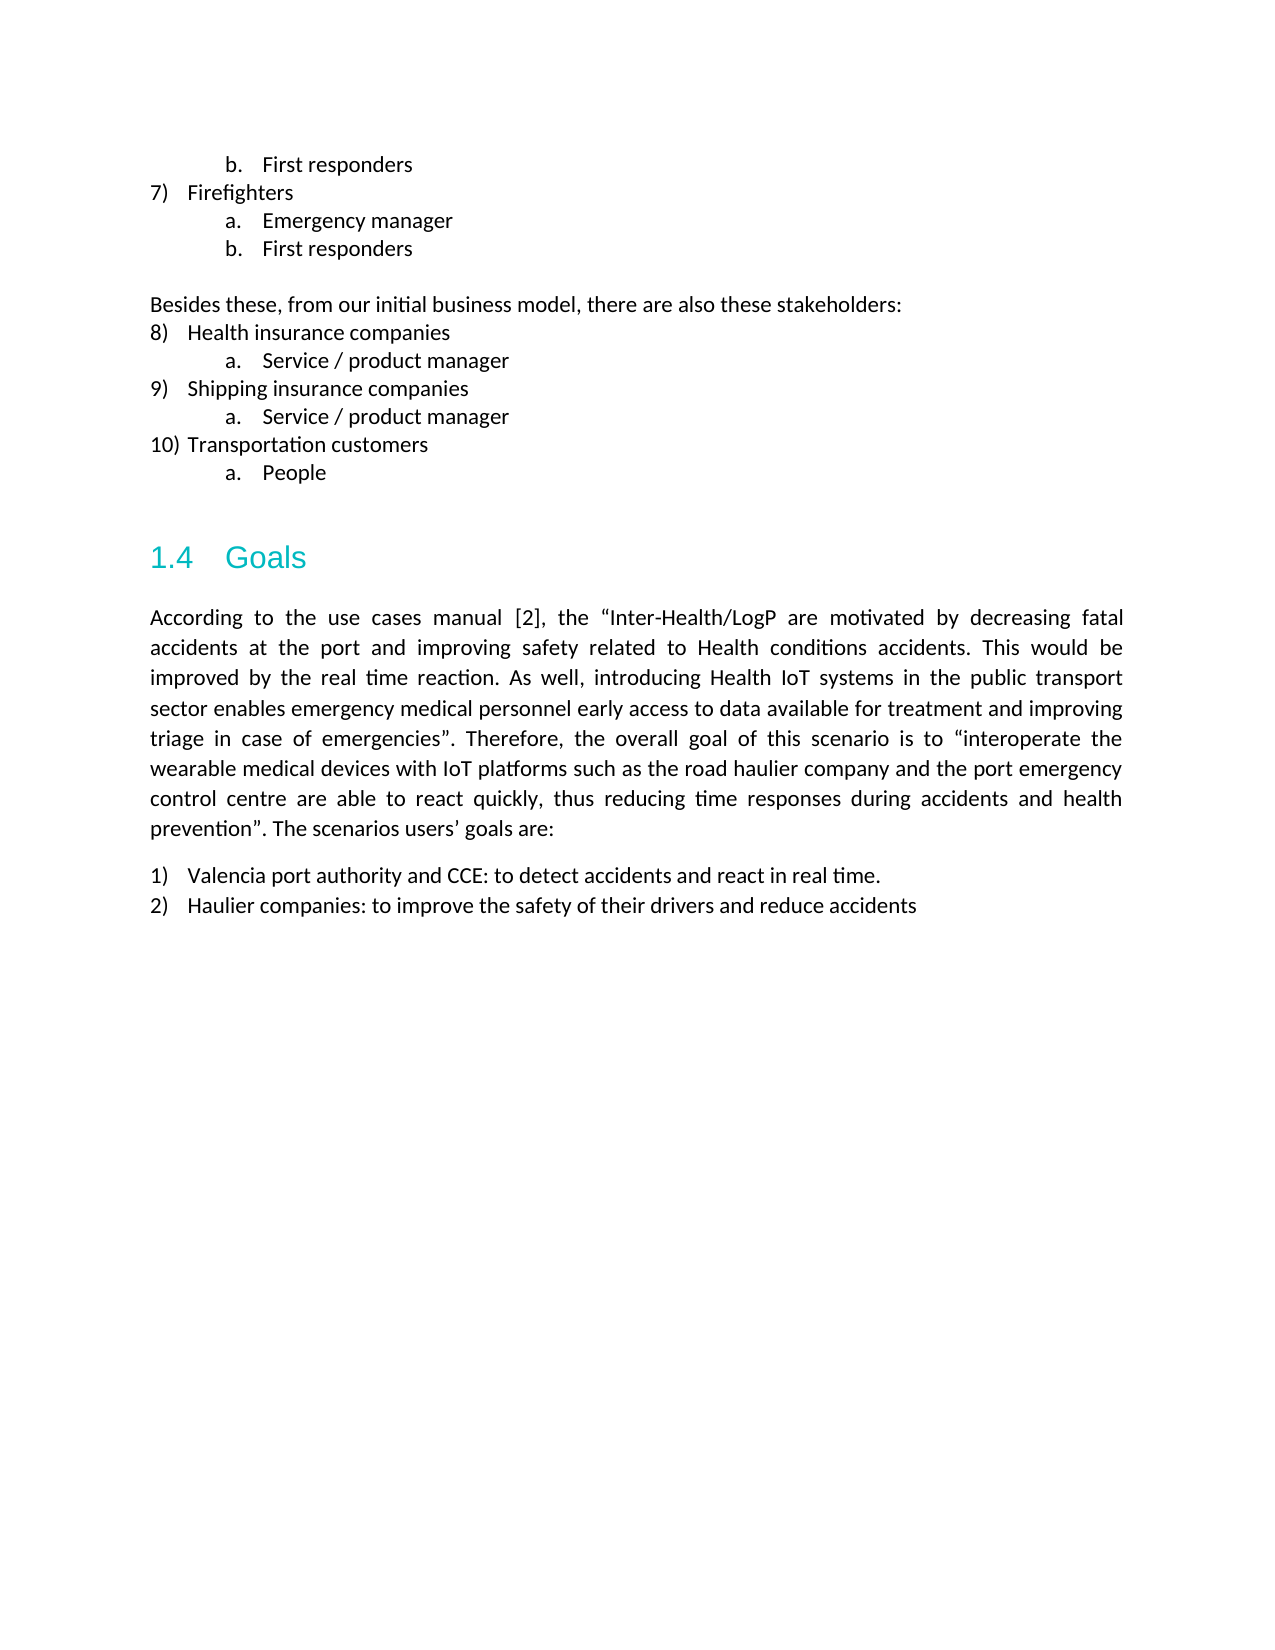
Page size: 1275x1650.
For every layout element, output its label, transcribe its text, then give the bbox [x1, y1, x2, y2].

list Transportation customers [150, 430, 1125, 458]
subtitle Goals [150, 539, 1125, 575]
list Valencia port authority and CCE: to detect accidents and react in real time. [150, 861, 1125, 889]
list First responders [225, 150, 1125, 178]
text Besides these, from our initial business model, there are also these stakeholders: [150, 290, 1125, 318]
list Service / product manager [225, 346, 1125, 374]
text According to the use cases manual [2], the “Inter-Health/LogP are motivated by decreasing fatal accidents at the port and improving safety related to Health conditions accidents. This would be improved by the real time reaction. As well, introducing Health IoT systems in the public transport sector enables emergency medical personnel early access to data available for treatment and improving triage in case of emergencies”. Therefore, the overall goal of this scenario is to “interoperate the wearable medical devices with IoT platforms such as the road haulier company and the port emergency control centre are able to react quickly, thus reducing time responses during accidents and health prevention”. The scenarios users’ goals are: [150, 603, 1125, 842]
list Emergency manager [225, 206, 1125, 234]
list Service / product manager [225, 402, 1125, 430]
list Haulier companies: to improve the safety of their drivers and reduce accidents [150, 892, 1125, 919]
list Firefighters [150, 178, 1125, 206]
list Shipping insurance companies [150, 374, 1125, 402]
list First responders [225, 234, 1125, 262]
list Health insurance companies [150, 318, 1125, 346]
list People [225, 458, 1125, 486]
